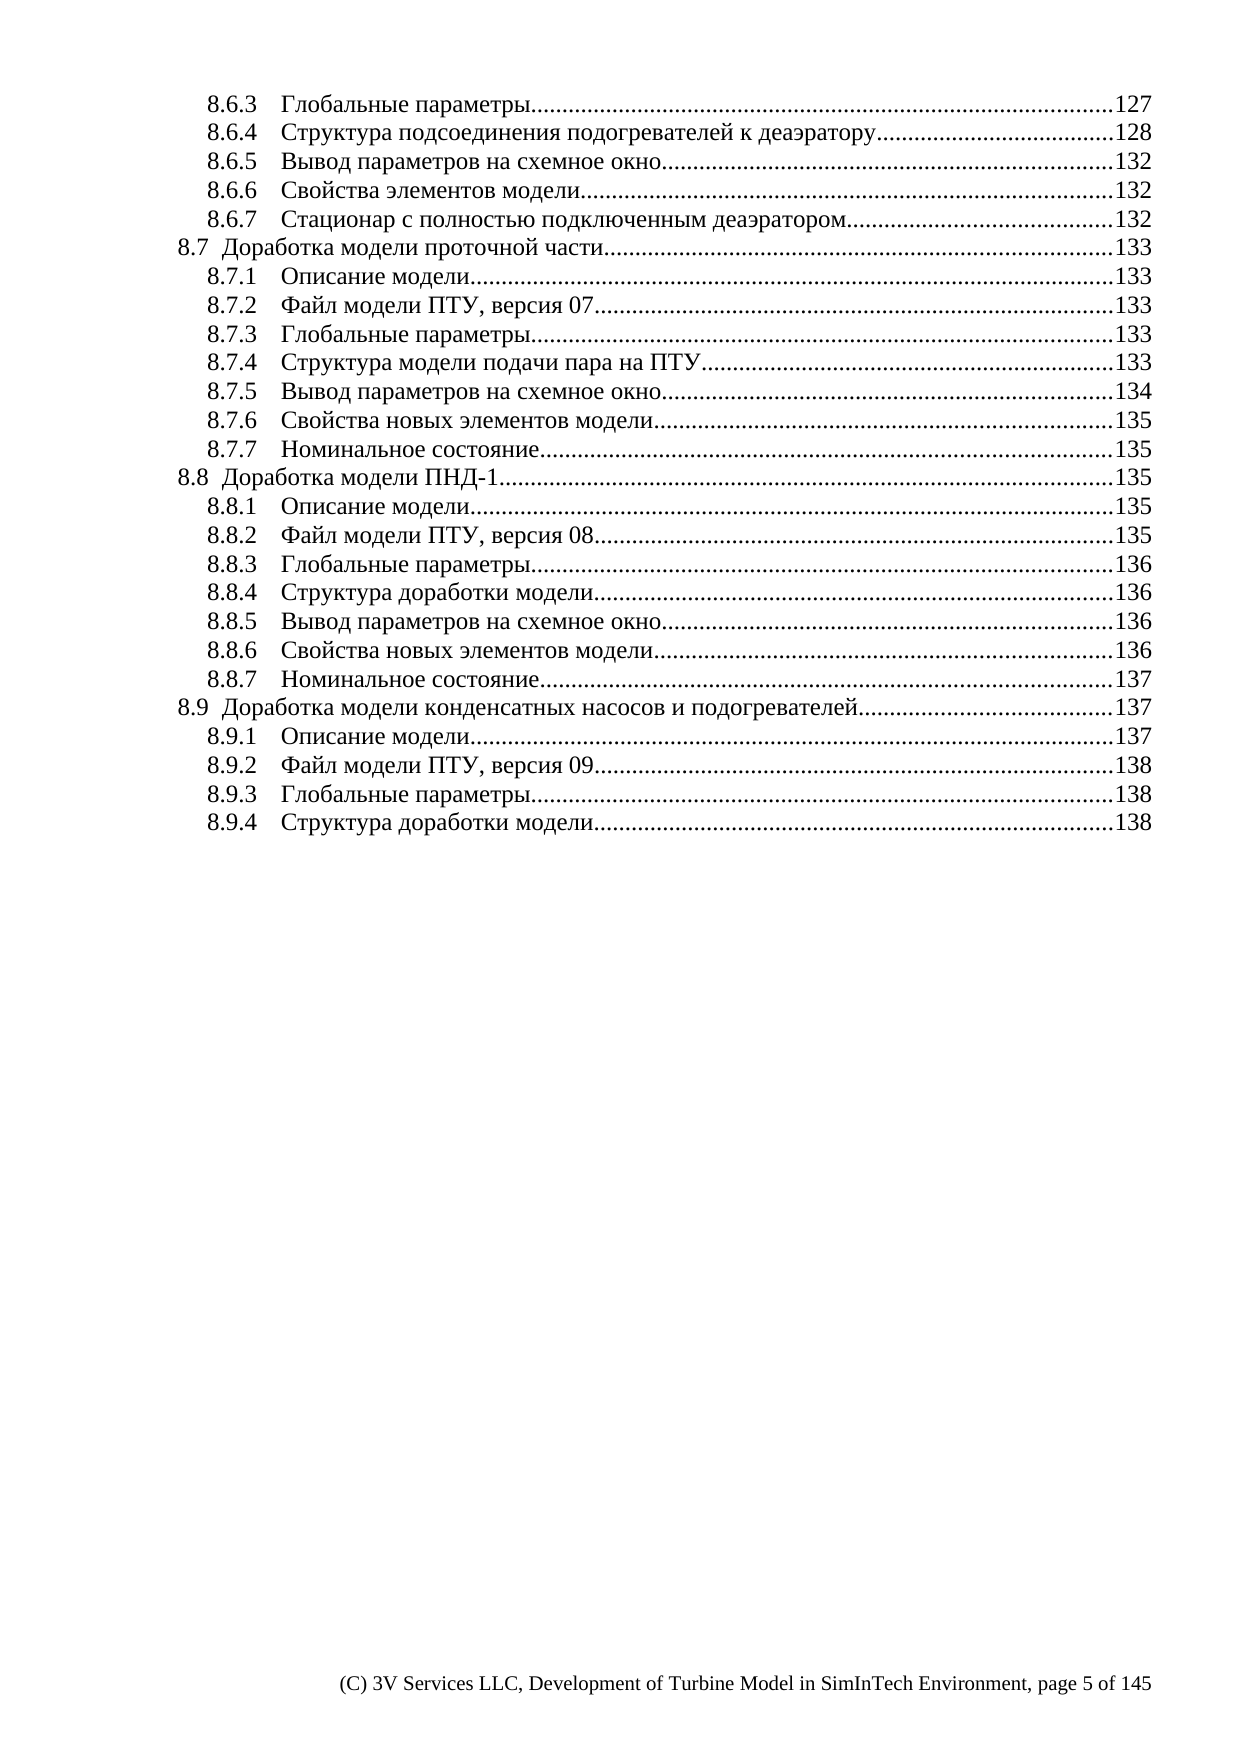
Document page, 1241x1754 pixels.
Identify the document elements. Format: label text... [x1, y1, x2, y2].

text 8.9.2 Файл модели ПТУ, версия 09 138 [139, 750, 1152, 779]
text 8.8.7 Номинальное состояние 137 [139, 664, 1152, 692]
text 8.8 Доработка модели ПНД-1 135 [113, 462, 1152, 491]
text 8.8.6 Свойства новых элементов модели 136 [139, 635, 1152, 664]
text 8.7.7 Номинальное состояние 135 [139, 434, 1152, 462]
text 8.9 Доработка модели конденсатных насосов и подогревателей 137 [113, 692, 1152, 721]
text 8.8.2 Файл модели ПТУ, версия 08 135 [139, 520, 1152, 549]
text 8.6.6 Свойства элементов модели 132 [139, 175, 1152, 204]
text 8.6.5 Вывод параметров на схемное окно 132 [139, 146, 1152, 175]
text 8.9.1 Описание модели 137 [139, 721, 1152, 750]
text 8.6.3 Глобальные параметры 127 [139, 89, 1152, 117]
text 8.7.5 Вывод параметров на схемное окно 134 [139, 376, 1152, 405]
text 8.7.2 Файл модели ПТУ, версия 07 133 [139, 290, 1152, 319]
text 8.9.4 Структура доработки модели 138 [139, 807, 1152, 836]
text 8.7.1 Описание модели 133 [139, 261, 1152, 290]
text 8.9.3 Глобальные параметры 138 [139, 779, 1152, 807]
text 8.8.4 Структура доработки модели 136 [139, 577, 1152, 606]
text 8.7.4 Структура модели подачи пара на ПТУ 133 [139, 347, 1152, 376]
text 8.6.4 Структура подсоединения подогревателей к деаэратору 128 [139, 117, 1152, 146]
text 8.6.7 Стационар с полностью подключенным деаэратором 132 [139, 204, 1152, 232]
text 8.8.1 Описание модели 135 [139, 491, 1152, 520]
text 8.8.5 Вывод параметров на схемное окно 136 [139, 606, 1152, 635]
text 8.8.3 Глобальные параметры 136 [139, 549, 1152, 577]
text 8.7.3 Глобальные параметры 133 [139, 319, 1152, 347]
text 8.7 Доработка модели проточной части 133 [113, 232, 1152, 261]
text 8.7.6 Свойства новых элементов модели 135 [139, 405, 1152, 434]
